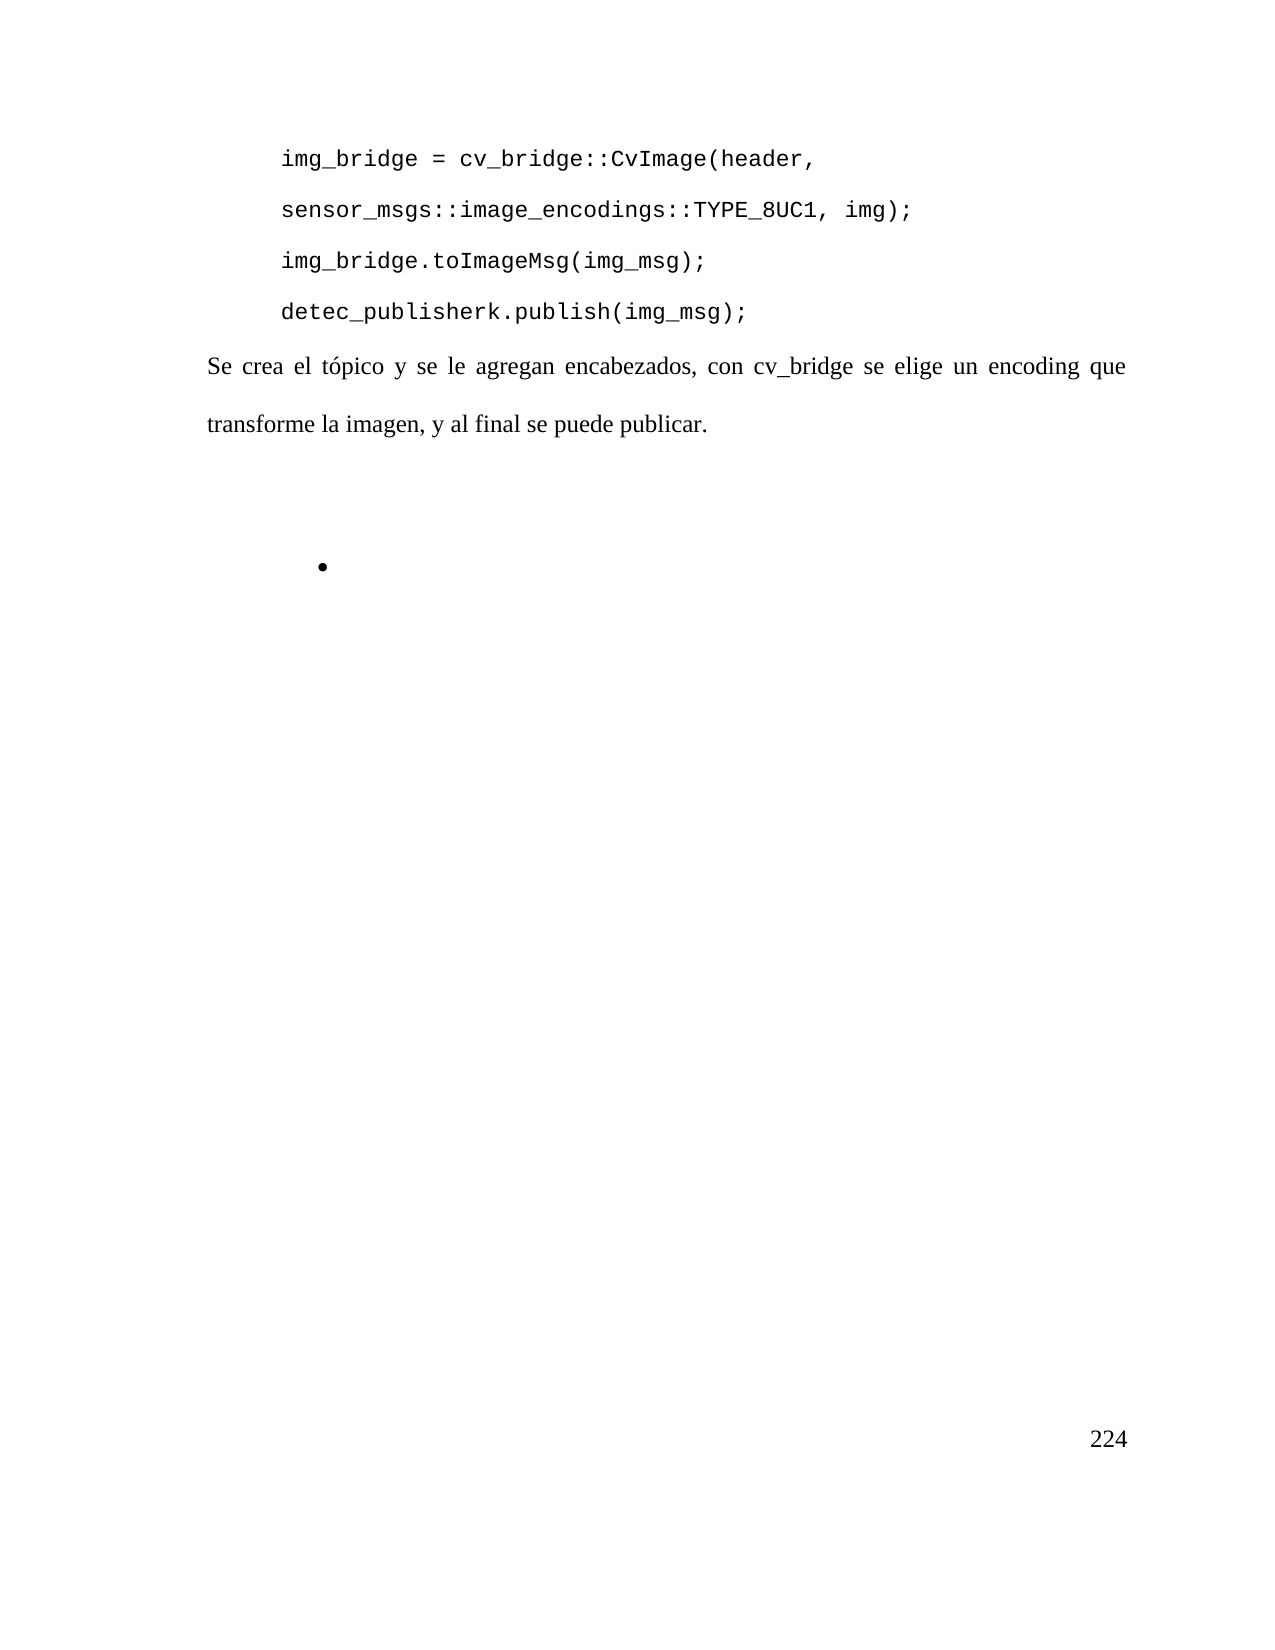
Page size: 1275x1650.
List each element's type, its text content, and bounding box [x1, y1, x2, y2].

text detec_publisherk.publish(img_msg); [281, 301, 1127, 326]
text img_bridge = cv_bridge::CvImage(header, [281, 148, 1127, 174]
text sensor_msgs::image_encodings::TYPE_8UC1, img); [281, 199, 1127, 224]
text img_bridge.toImageMsg(img_msg); [281, 249, 1127, 276]
text Se crea el tópico y se le agregan encabezados, con cv_bridge se elige un encoding que transforme la imagen, y al final se puede publicar. [207, 351, 1127, 438]
